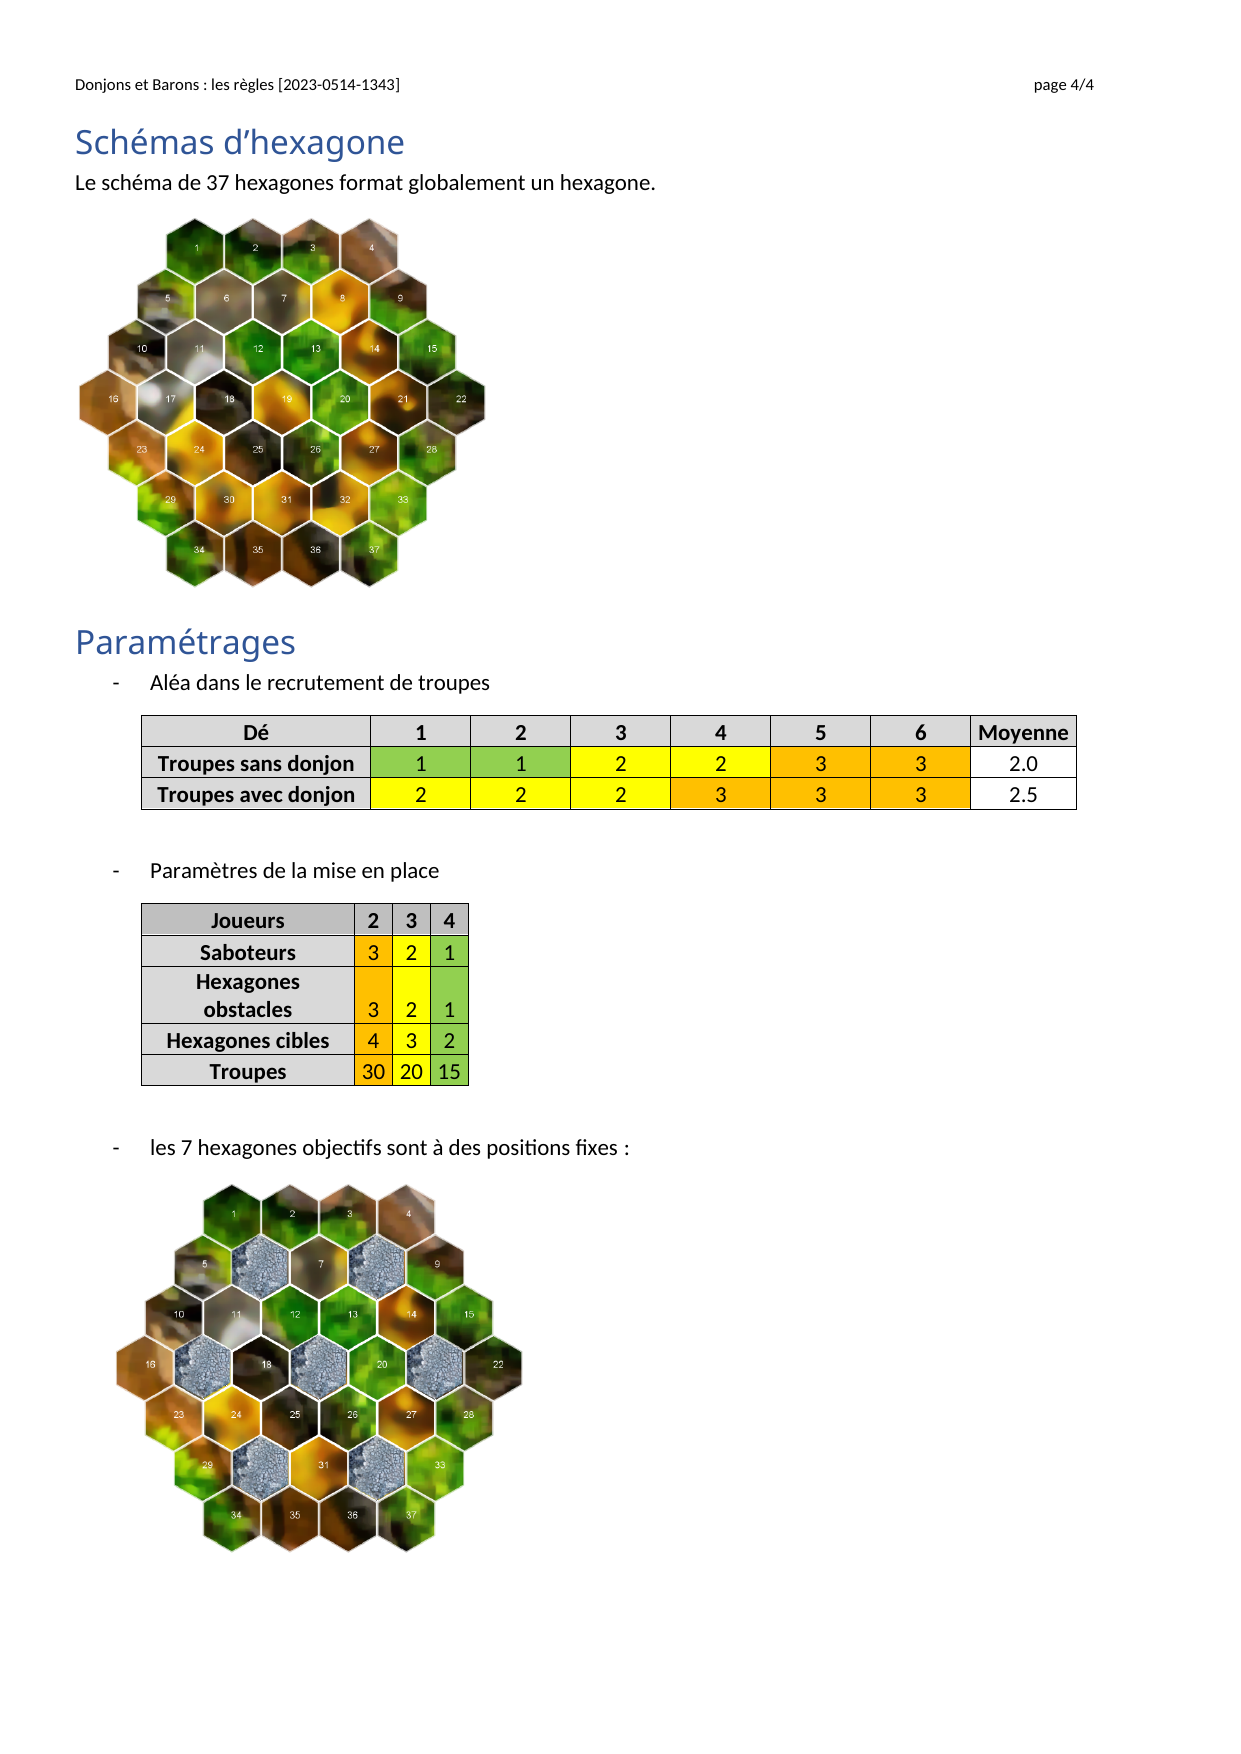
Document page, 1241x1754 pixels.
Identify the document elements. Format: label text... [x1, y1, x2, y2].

table_cell 2.0 [971, 747, 1076, 777]
table_cell 3 [871, 778, 970, 808]
table_cell 3 [355, 967, 392, 1023]
table_cell 20 [393, 1055, 430, 1085]
subtitle Schémas d’hexagone [75, 119, 1165, 164]
picture [112, 1180, 526, 1557]
table_cell 2.5 [971, 778, 1076, 808]
table_cell Saboteurs [142, 936, 354, 966]
table_cell 4 [355, 1024, 392, 1054]
table_header Moyenne [971, 716, 1076, 746]
table_cell 1 [431, 967, 468, 1023]
table_header Dé [142, 716, 370, 746]
table_header Joueurs [142, 904, 354, 934]
table_cell 1 [471, 747, 570, 777]
table_cell 3 [355, 936, 392, 966]
table_cell 3 [771, 778, 870, 808]
list Aléa dans le recrutement de troupes [112, 668, 1165, 696]
table_header 4 [671, 716, 770, 746]
table_cell 2 [671, 747, 770, 777]
table_cell Troupes avec donjon [142, 778, 370, 808]
table_cell 3 [393, 1024, 430, 1054]
table_cell 1 [371, 747, 470, 777]
table_header 6 [871, 716, 970, 746]
list Paramètres de la mise en place [112, 856, 1165, 884]
text Le schéma de 37 hexagones format globalement un hexagone. [75, 168, 1165, 196]
table_cell 3 [771, 747, 870, 777]
table_header 5 [771, 716, 870, 746]
table_cell 2 [393, 936, 430, 966]
table_header 2 [471, 716, 570, 746]
table_cell Troupes [142, 1055, 354, 1085]
table_cell Hexagones obstacles [142, 967, 354, 1023]
table_header 3 [571, 716, 670, 746]
table_cell Troupes sans donjon [142, 747, 370, 777]
table_cell 3 [871, 747, 970, 777]
table_cell 2 [571, 747, 670, 777]
table_cell 30 [355, 1055, 392, 1085]
table_cell 2 [393, 967, 430, 1023]
table_cell 2 [471, 778, 570, 808]
list les 7 hexagones objectifs sont à des positions fixes : [112, 1133, 1165, 1161]
table_cell 1 [431, 936, 468, 966]
table_cell 15 [431, 1055, 468, 1085]
picture [75, 215, 489, 592]
table_cell 2 [431, 1024, 468, 1054]
subtitle Paramétrages [75, 619, 1165, 664]
table_header 1 [371, 716, 470, 746]
table_header 4 [431, 904, 468, 934]
table_header 2 [355, 904, 392, 934]
table_cell 3 [671, 778, 770, 808]
table_cell 2 [571, 778, 670, 808]
table_cell Hexagones cibles [142, 1024, 354, 1054]
table_header 3 [393, 904, 430, 934]
table_cell 2 [371, 778, 470, 808]
